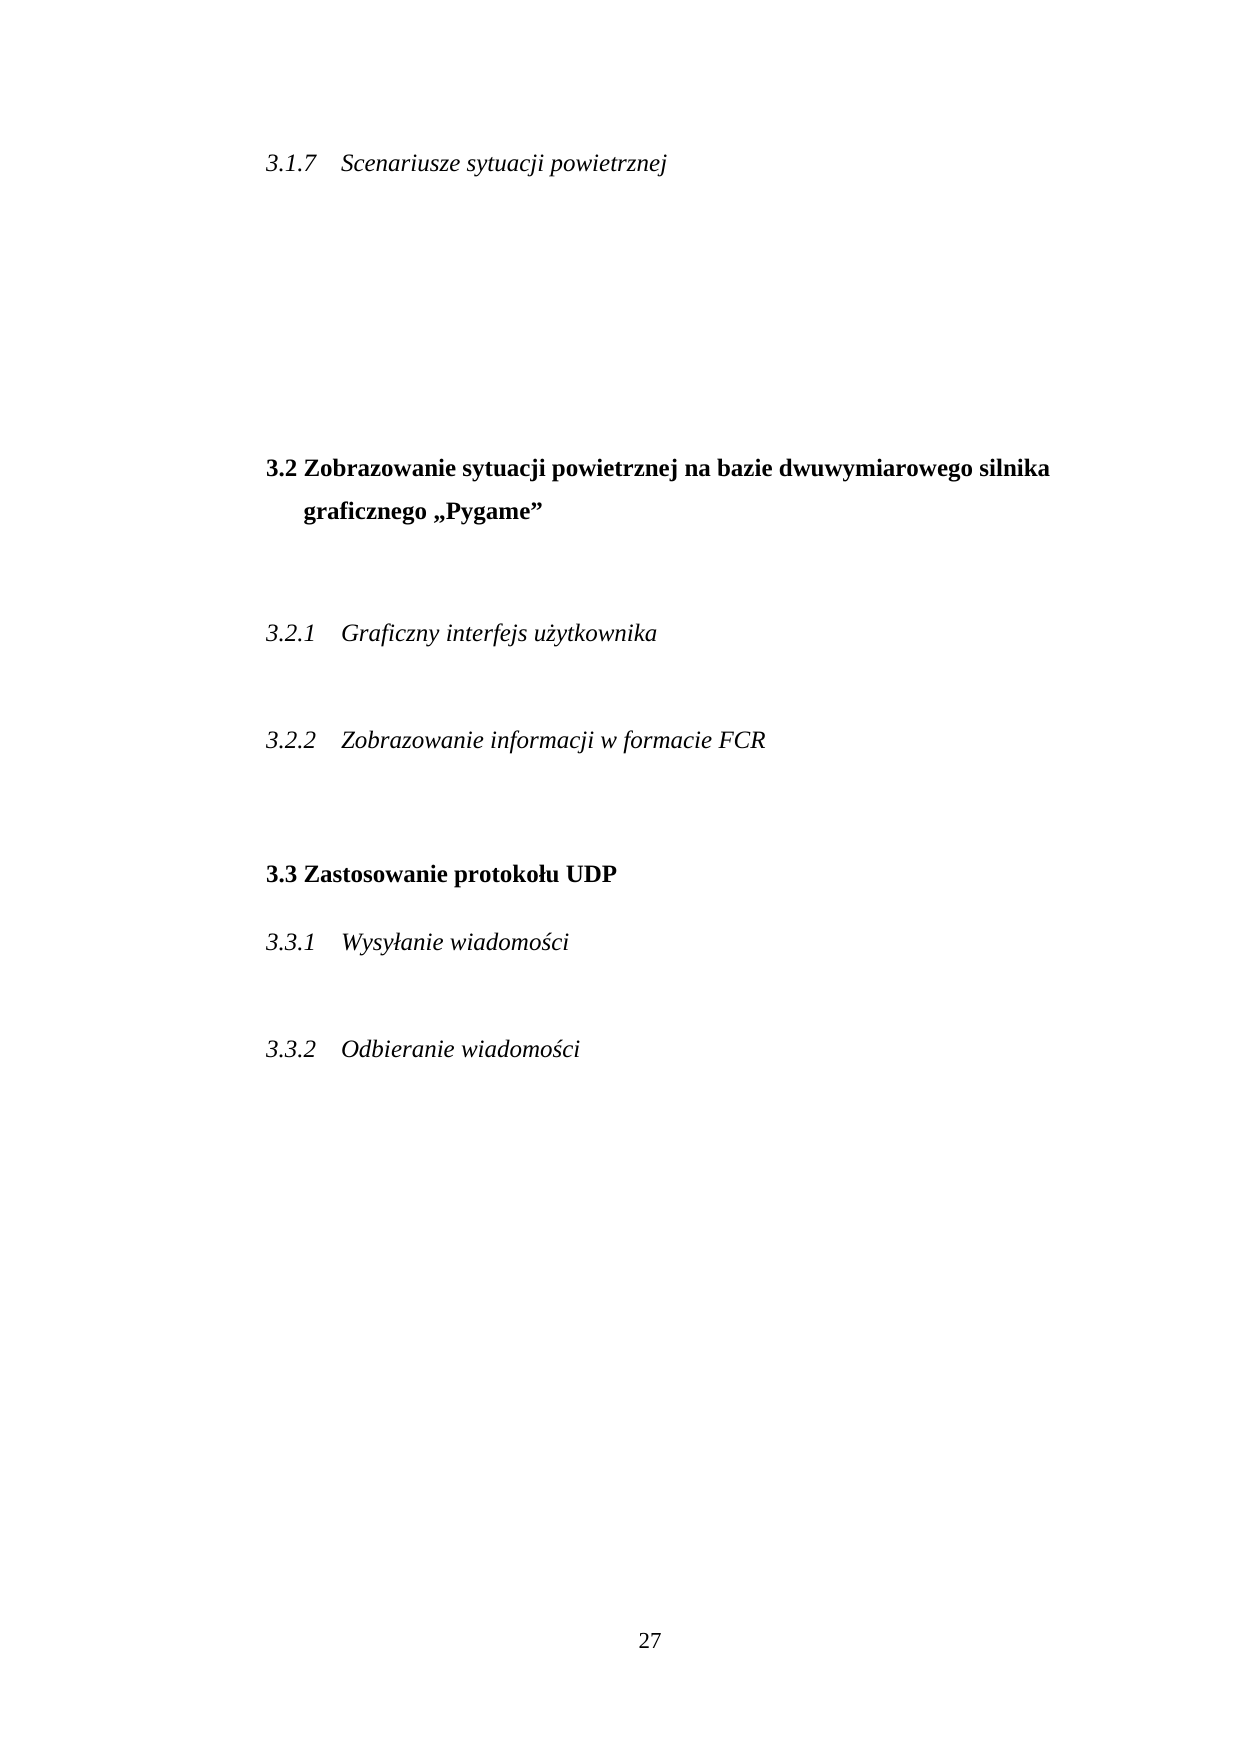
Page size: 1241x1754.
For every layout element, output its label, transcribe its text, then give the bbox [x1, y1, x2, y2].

subtitle Wysyłanie wiadomości [266, 927, 1092, 956]
subtitle Odbieranie wiadomości [266, 1034, 1092, 1063]
subtitle Graficzny interfejs użytkownika [266, 618, 1092, 646]
subtitle Zobrazowanie sytuacji powietrznej na bazie dwuwymiarowego silnika graficznego „Pygame” [266, 453, 1092, 525]
subtitle Scenariusze sytuacji powietrznej [266, 148, 1092, 176]
subtitle Zobrazowanie informacji w formacie FCR [266, 725, 1092, 754]
subtitle Zastosowanie protokołu UDP [266, 859, 1092, 888]
